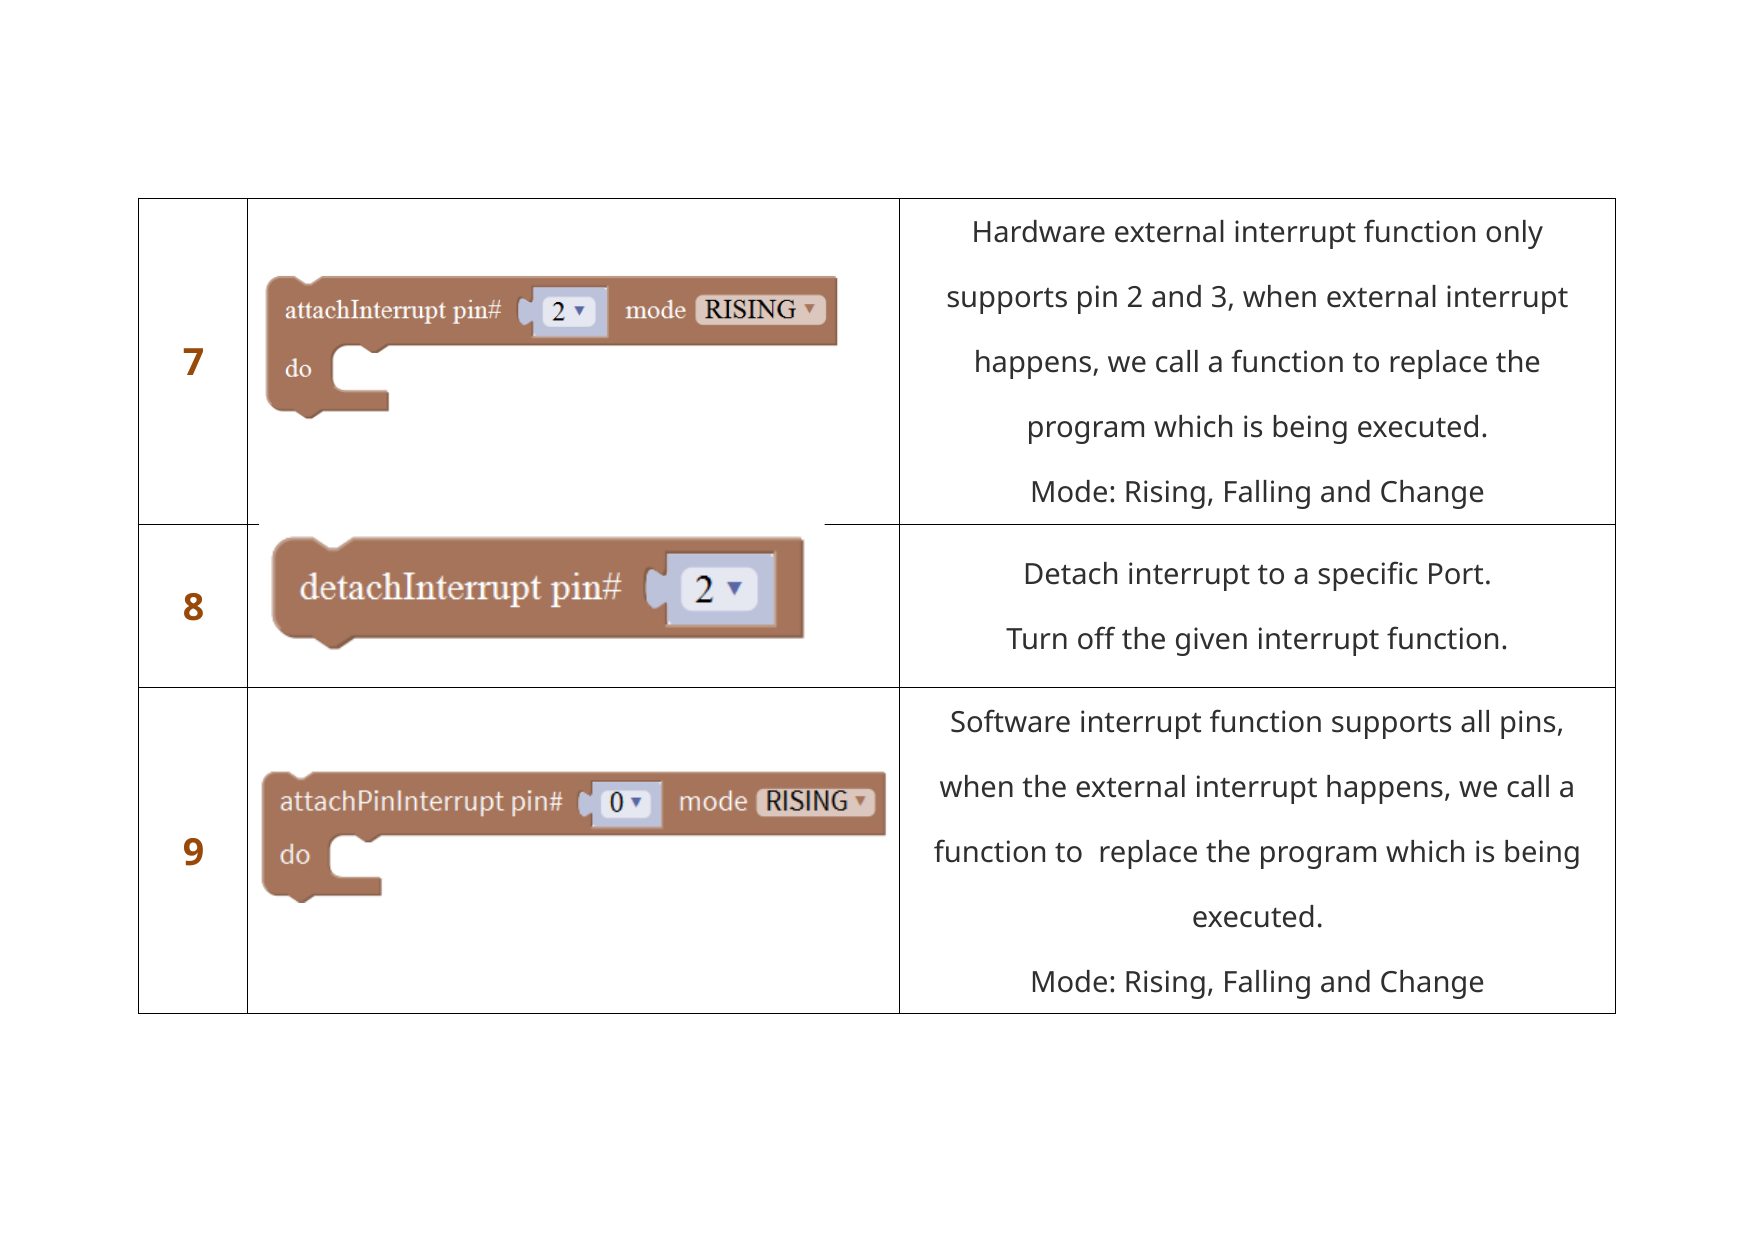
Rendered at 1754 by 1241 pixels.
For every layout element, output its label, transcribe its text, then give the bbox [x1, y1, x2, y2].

picture [259, 524, 825, 661]
table_cell 8 [139, 525, 247, 687]
picture [259, 263, 850, 430]
table_cell Hardware external interrupt function only supports pin 2 and 3, when external interrupt happens, we call a function to replace the program which is being executed. Mode: Rising, Falling and Change [900, 199, 1615, 524]
table_cell Detach interrupt to a specific Port. Turn off the given interrupt function. [900, 525, 1615, 687]
table_cell [248, 688, 899, 1013]
table_cell [248, 525, 899, 687]
picture [259, 769, 889, 903]
table_cell 9 [139, 688, 247, 1013]
table_cell [248, 199, 899, 524]
table_cell Software interrupt function supports all pins, when the external interrupt happens, we call a function to replace the program which is being executed. Mode: Rising, Falling and Change [900, 688, 1615, 1013]
table_cell 7 [139, 199, 247, 524]
